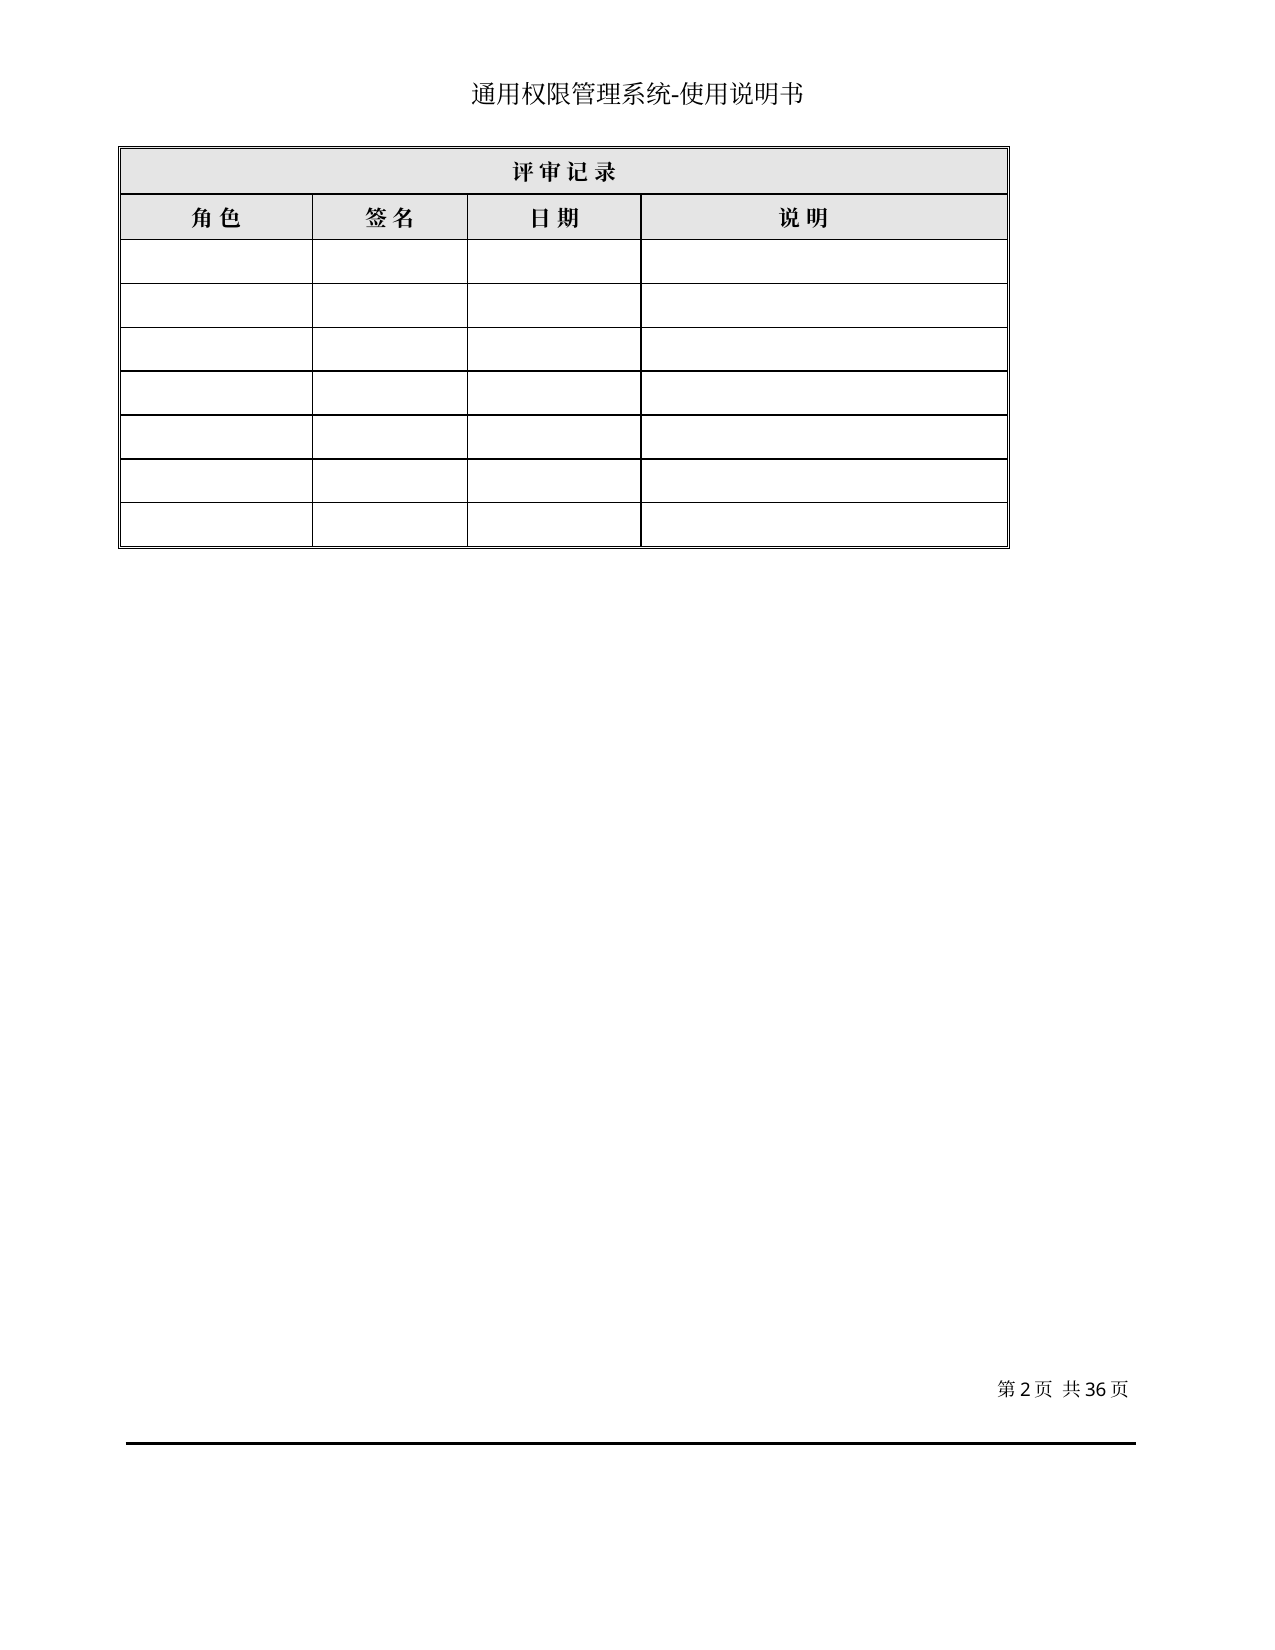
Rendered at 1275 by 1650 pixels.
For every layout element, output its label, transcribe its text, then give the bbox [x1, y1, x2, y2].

table_cell [313, 416, 467, 458]
table_cell [468, 284, 640, 326]
table_cell [642, 460, 1007, 502]
table_cell 签 名 [313, 195, 467, 239]
table_cell [313, 240, 467, 283]
table_cell [121, 372, 312, 414]
table_cell [642, 284, 1007, 326]
table_cell [313, 460, 467, 502]
table_cell [468, 460, 640, 502]
table_cell 日 期 [468, 195, 640, 239]
table_cell [313, 503, 467, 546]
table_cell [468, 416, 640, 458]
table_cell [642, 328, 1007, 370]
table_cell [642, 372, 1007, 414]
table_cell 说 明 [642, 195, 1007, 239]
table_cell [642, 416, 1007, 458]
table_cell [642, 240, 1007, 283]
table_cell [121, 503, 312, 546]
table_cell [468, 372, 640, 414]
table_cell [468, 503, 640, 546]
table_cell [121, 284, 312, 326]
table_cell [121, 328, 312, 370]
table_cell [121, 460, 312, 502]
table_cell [121, 240, 312, 283]
table_cell [313, 328, 467, 370]
table_cell [642, 503, 1007, 546]
table_cell [313, 284, 467, 326]
table_header 评 审 记 录 [121, 149, 1007, 193]
table_cell [468, 328, 640, 370]
table_cell [313, 372, 467, 414]
table_cell [468, 240, 640, 283]
table_cell 角 色 [121, 195, 312, 239]
table_cell [121, 416, 312, 458]
